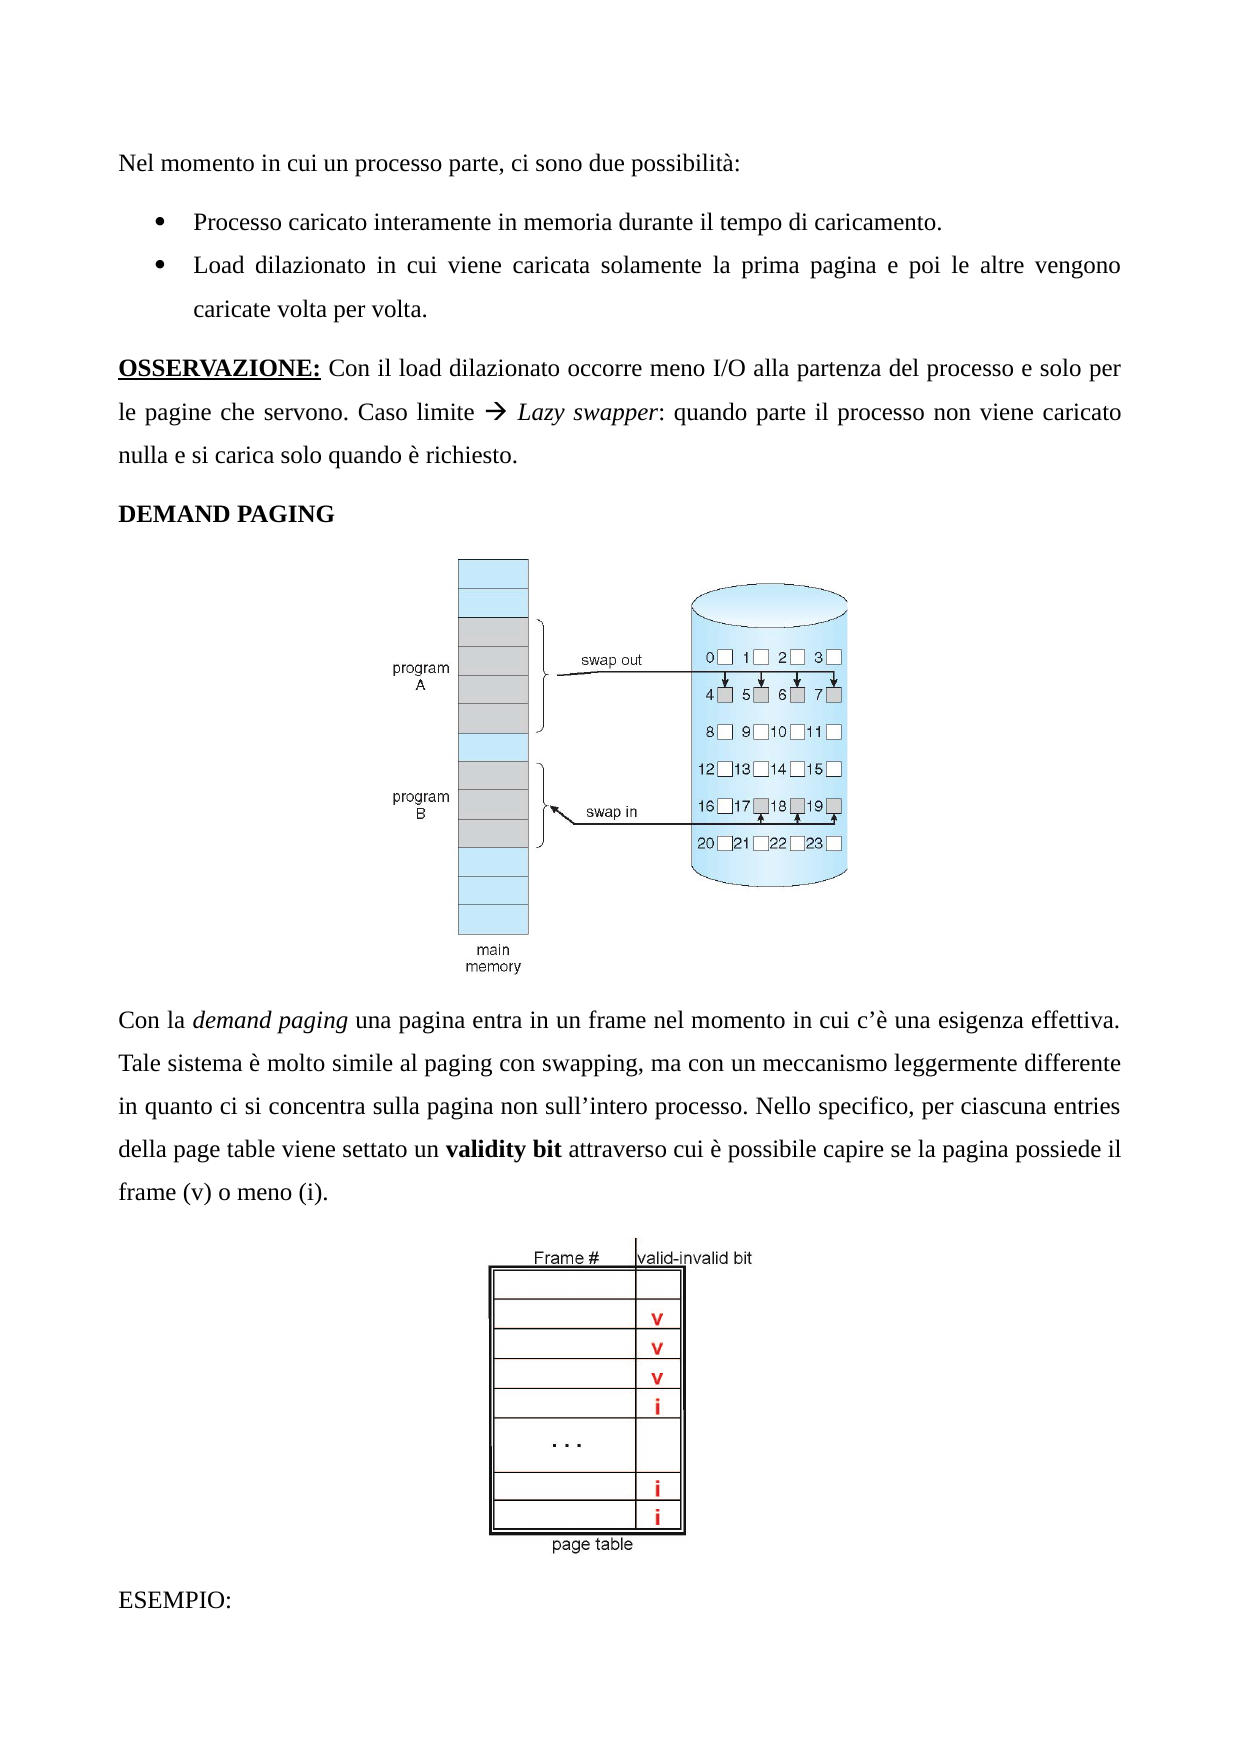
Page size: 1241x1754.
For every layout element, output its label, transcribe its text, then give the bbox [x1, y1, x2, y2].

text DEMAND PAGING [118, 499, 1122, 528]
text OSSERVAZIONE: Con il load dilazionato occorre meno I/O alla partenza del processo e solo per le pagine che servono. Caso limite Lazy swapper: quando parte il processo non viene caricato nulla e si carica solo quando è richiesto. [118, 353, 1122, 468]
text Nel momento in cui un processo parte, ci sono due possibilità: [118, 148, 1122, 176]
list Processo caricato interamente in memoria durante il tempo di caricamento. [156, 207, 1122, 236]
list Load dilazionato in cui viene caricata solamente la prima pagina e poi le altre vengono caricate volta per volta. [156, 251, 1122, 322]
text Con la demand paging una pagina entra in un frame nel momento in cui c’è una esigenza effettiva. Tale sistema è molto simile al paging con swapping, ma con un meccanismo leggermente differente in quanto ci si concentra sulla pagina non sull’intero processo. Nello specifico, per ciascuna entries della page table viene settato un validity bit attraverso cui è possibile capire se la pagina possiede il frame (v) o meno (i). [118, 1005, 1122, 1206]
text ESEMPIO: [118, 1585, 1122, 1614]
